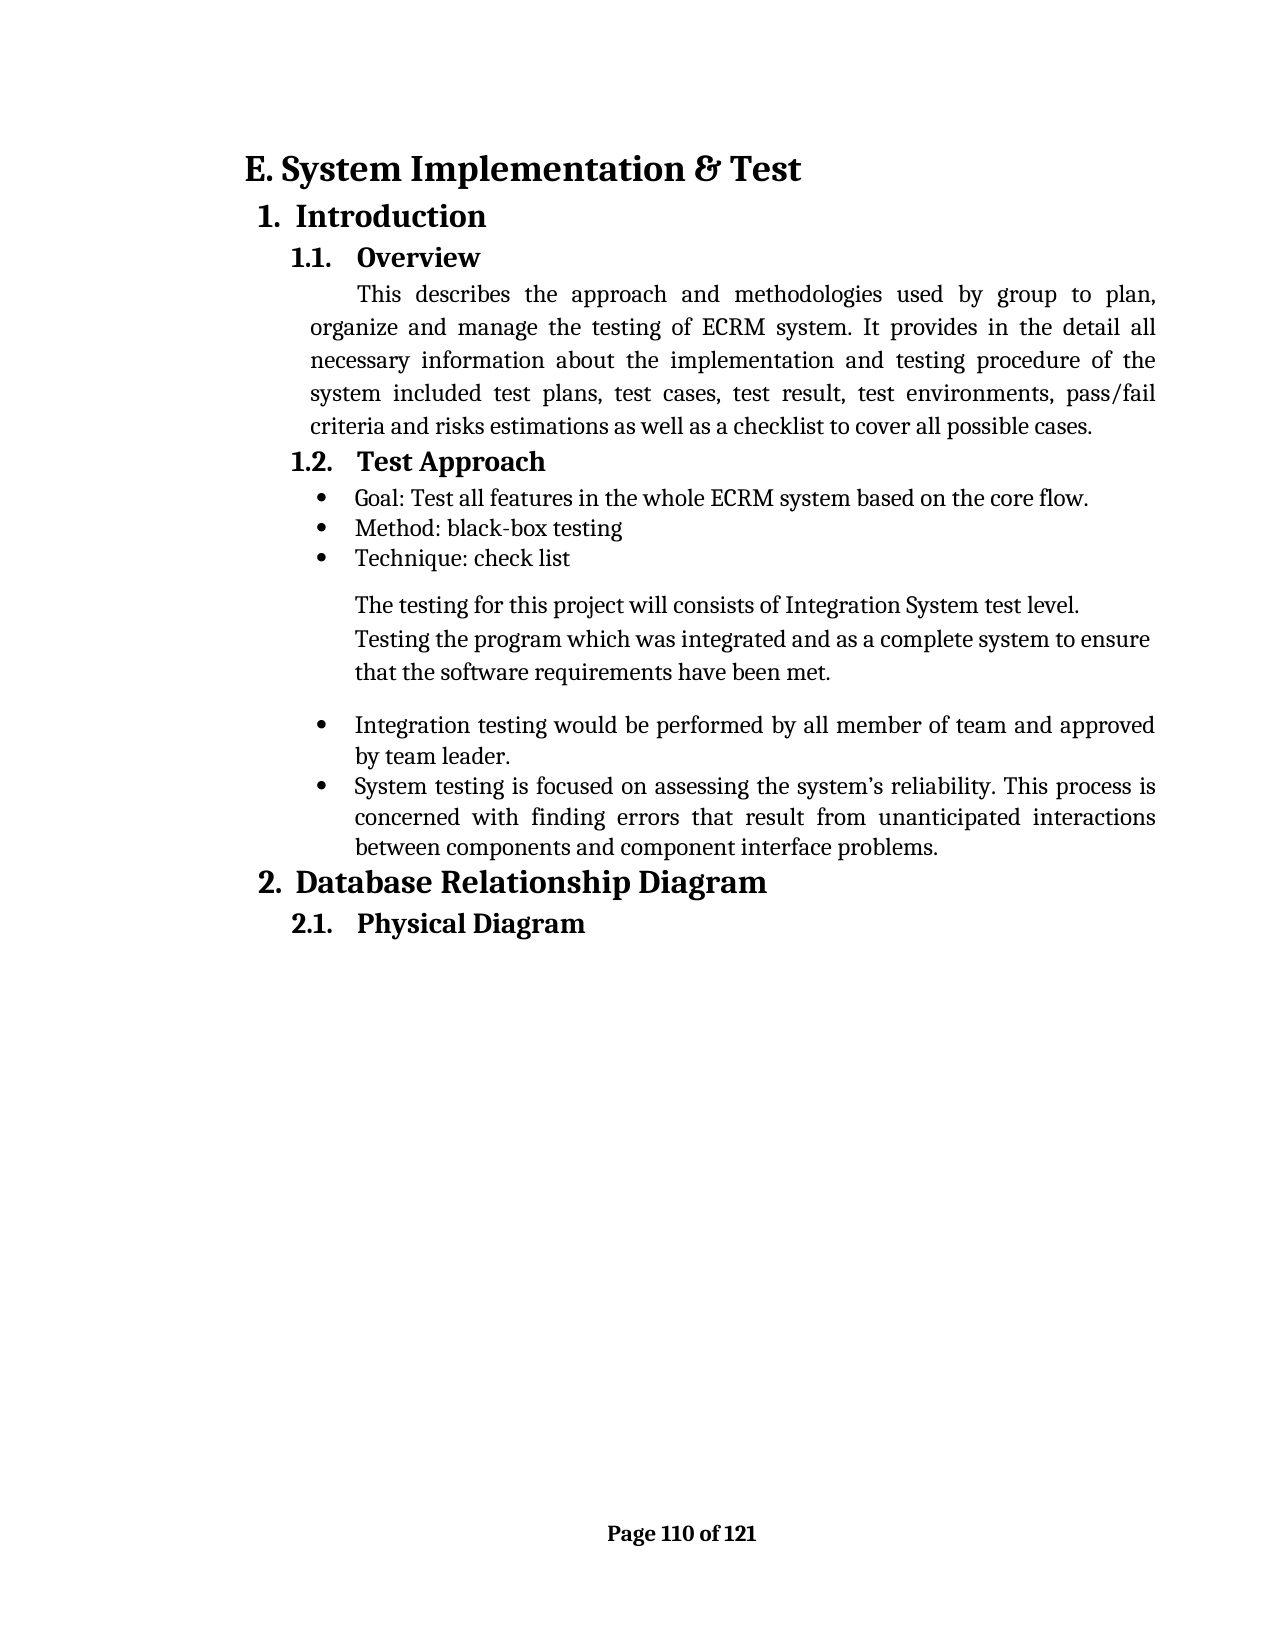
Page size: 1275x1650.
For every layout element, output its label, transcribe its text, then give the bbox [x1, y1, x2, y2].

list System testing is focused on assessing the system’s reliability. This process is concerned with finding errors that result from unanticipated interactions between components and component interface problems. [317, 772, 1157, 862]
text The testing for this project will consists of Integration System test level. Testing the program which was integrated and as a complete system to ensure that the software requirements have been met. [354, 591, 1157, 686]
list Overview [291, 241, 1157, 275]
list Method: black-box testing [317, 514, 1157, 543]
list Physical Diagram [291, 907, 1157, 941]
list This describes the approach and methodologies used by group to plan, organize and manage the testing of ECRM system. It provides in the detail all necessary information about the implementation and testing procedure of the system included test plans, test cases, test result, test environments, pass/fail criteria and risks estimations as well as a checklist to cover all possible cases. [310, 280, 1157, 441]
list Goal: Test all features in the whole ECRM system based on the core flow. [317, 483, 1157, 512]
list Introduction [258, 197, 1157, 236]
list Integration testing would be performed by all member of team and approved by team leader. [317, 711, 1157, 771]
list Technique: check list [317, 544, 1157, 573]
list Database Relationship Diagram [258, 863, 1157, 902]
list Test Approach [291, 445, 1157, 478]
list System Implementation & Test [244, 148, 1157, 191]
